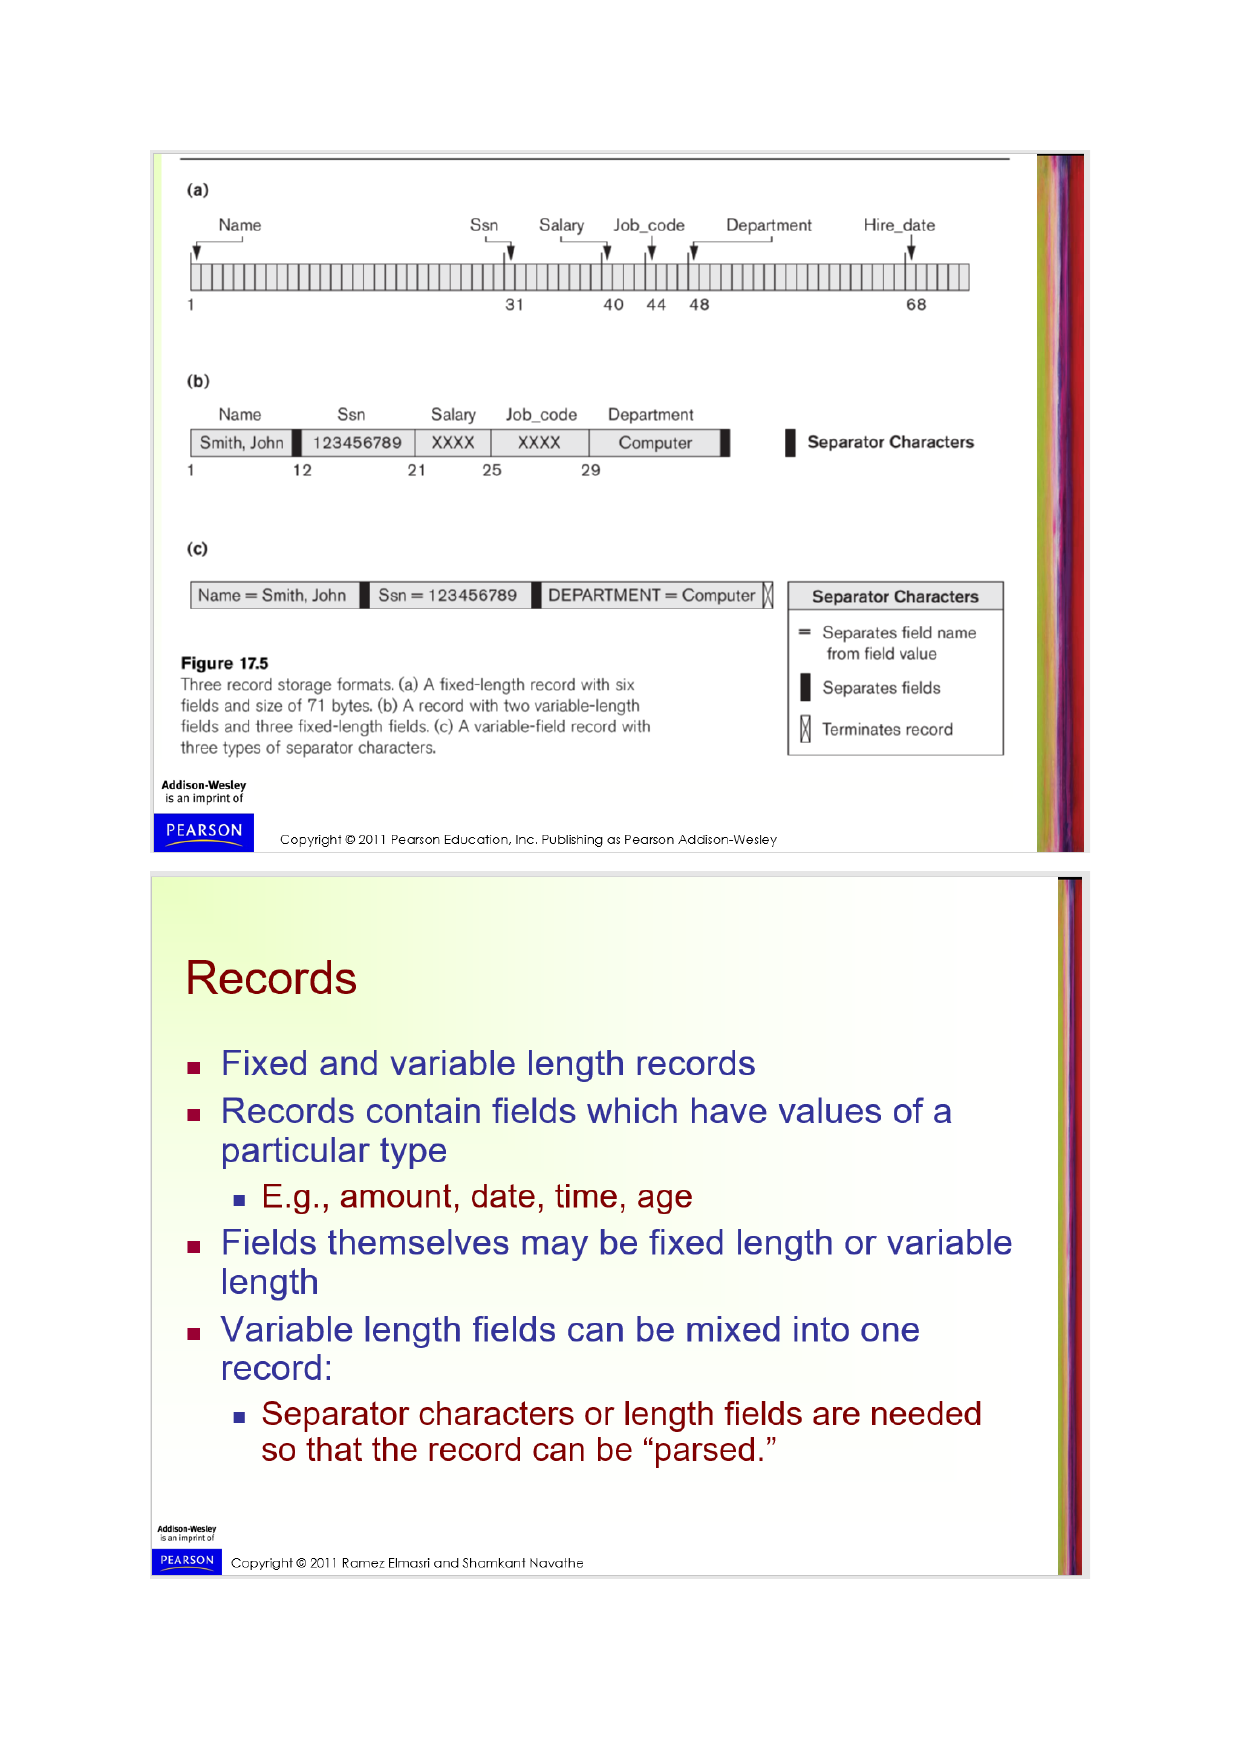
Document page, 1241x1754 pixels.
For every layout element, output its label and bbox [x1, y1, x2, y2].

picture [150, 871, 1091, 1579]
picture [150, 150, 1091, 853]
